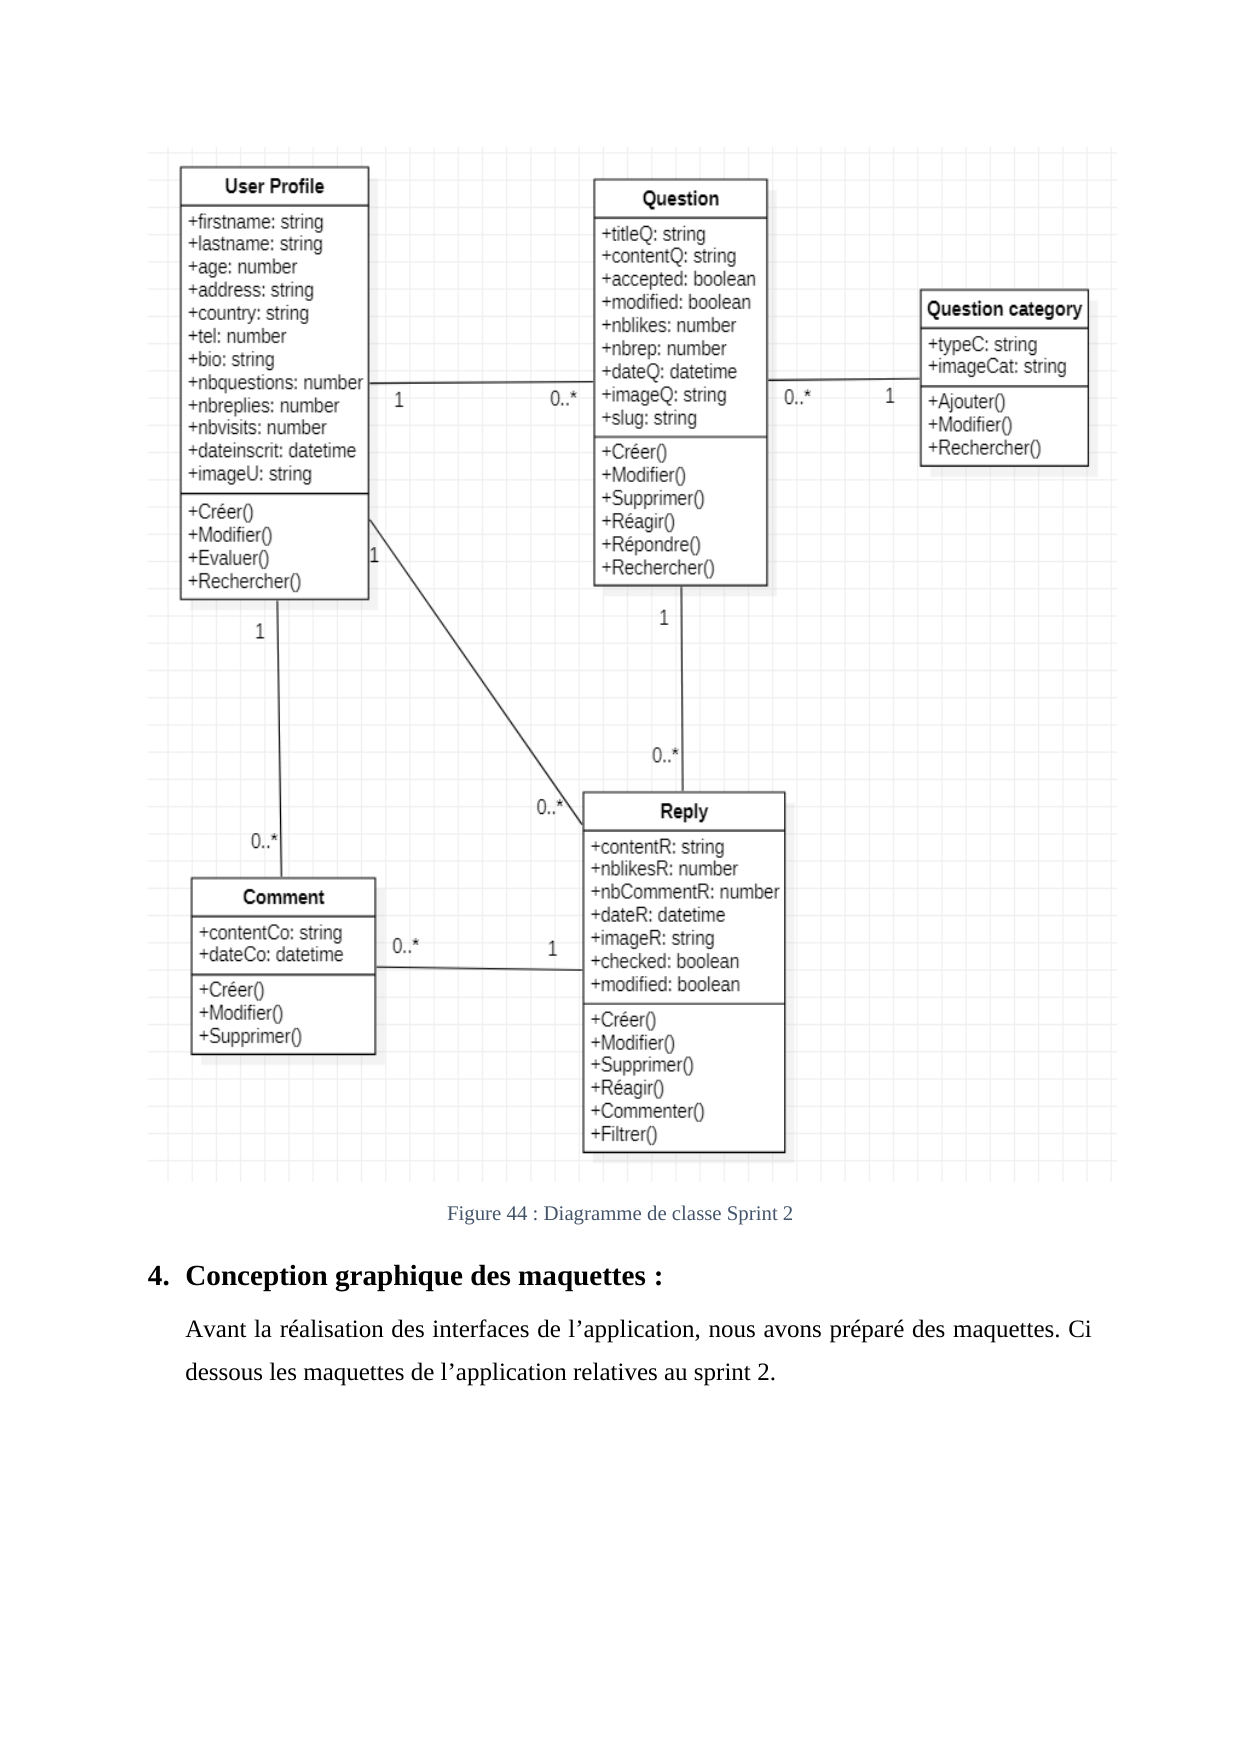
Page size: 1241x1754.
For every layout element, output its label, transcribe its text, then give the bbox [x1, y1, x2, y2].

list Avant la réalisation des interfaces de l’application, nous avons préparé des maquettes. Ci dessous les maquettes de l’application relatives au sprint 2. [185, 1314, 1093, 1386]
subtitle Conception graphique des maquettes : [148, 1258, 1093, 1291]
text Figure 44 : Diagramme de classe Sprint 2 [148, 1201, 1093, 1225]
picture [147, 147, 1118, 1182]
